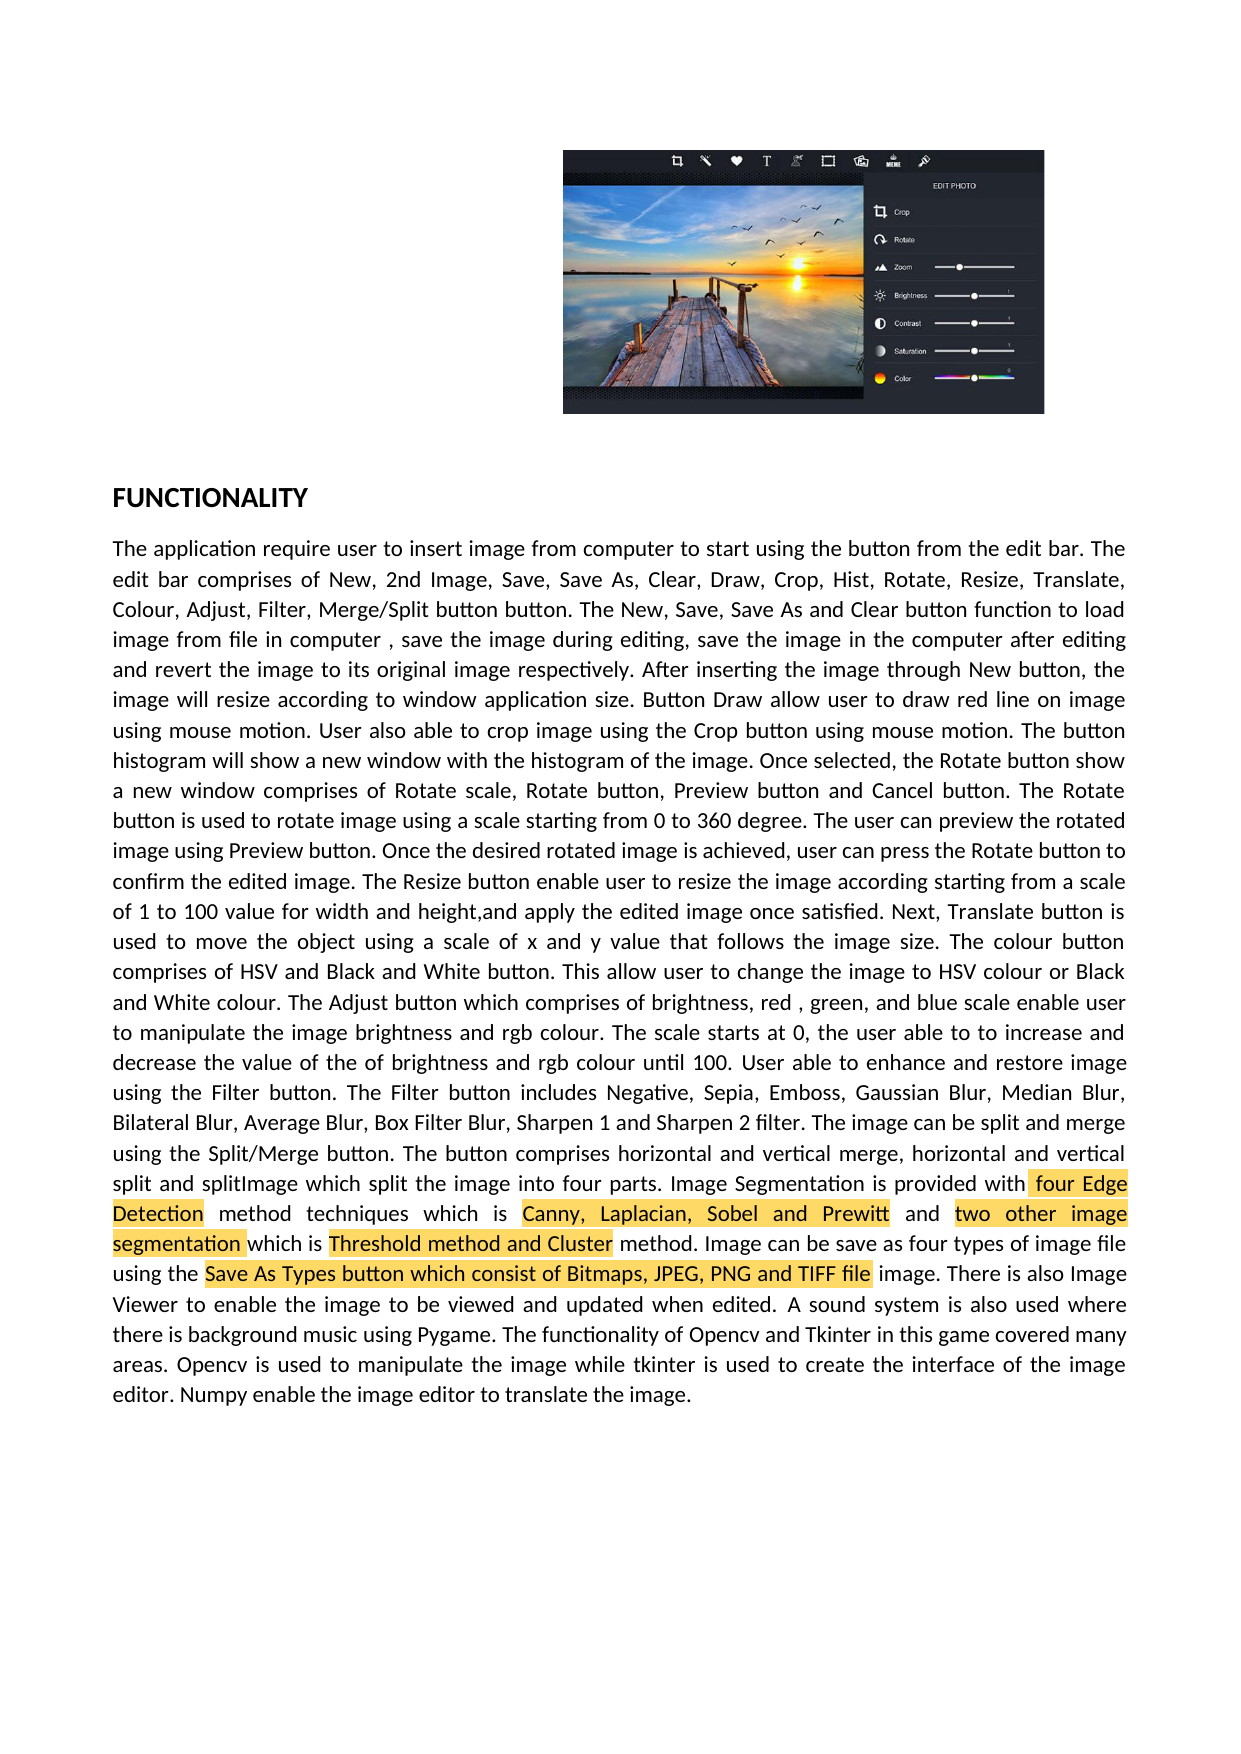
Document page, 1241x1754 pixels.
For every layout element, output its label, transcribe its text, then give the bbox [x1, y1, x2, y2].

text FUNCTIONALITY [112, 479, 1128, 515]
picture [563, 150, 1045, 414]
text The application require user to insert image from computer to start using the button from the edit bar. The edit bar comprises of New, 2nd Image, Save, Save As, Clear, Draw, Crop, Hist, Rotate, Resize, Translate, Colour, Adjust, Filter, Merge/Split button button. The New, Save, Save As and Clear button function to load image from file in computer , save the image during editing, save the image in the computer after editing and revert the image to its original image respectively. After inserting the image through New button, the image will resize according to window application size. Button Draw allow user to draw red line on image using mouse motion. User also able to crop image using the Crop button using mouse motion. The button histogram will show a new window with the histogram of the image. Once selected, the Rotate button show a new window comprises of Rotate scale, Rotate button, Preview button and Cancel button. The Rotate button is used to rotate image using a scale starting from 0 to 360 degree. The user can preview the rotated image using Preview button. Once the desired rotated image is achieved, user can press the Rotate button to confirm the edited image. The Resize button enable user to resize the image according starting from a scale of 1 to 100 value for width and height,and apply the edited image once satisfied. Next, Translate button is used to move the object using a scale of x and y value that follows the image size. The colour button comprises of HSV and Black and White button. This allow user to change the image to HSV colour or Black and White colour. The Adjust button which comprises of brightness, red , green, and blue scale enable user to manipulate the image brightness and rgb colour. The scale starts at 0, the user able to to increase and decrease the value of the of brightness and rgb colour until 100. User able to enhance and restore image using the Filter button. The Filter button includes Negative, Sepia, Emboss, Gaussian Blur, Median Blur, Bilateral Blur, Average Blur, Box Filter Blur, Sharpen 1 and Sharpen 2 filter. The image can be split and merge using the Split/Merge button. The button comprises horizontal and vertical merge, horizontal and vertical split and splitImage which split the image into four parts. Image Segmentation is provided with four Edge Detection method techniques which is Canny, Laplacian, Sobel and Prewitt and two other image segmentation which is Threshold method and Cluster method. Image can be save as four types of image file using the Save As Types button which consist of Bitmaps, JPEG, PNG and TIFF file image. There is also Image Viewer to enable the image to be viewed and updated when edited. A sound system is also used where there is background music using Pygame. The functionality of Opencv and Tkinter in this game covered many areas. Opencv is used to manipulate the image while tkinter is used to create the interface of the image editor. Numpy enable the image editor to translate the image. [112, 534, 1128, 1408]
